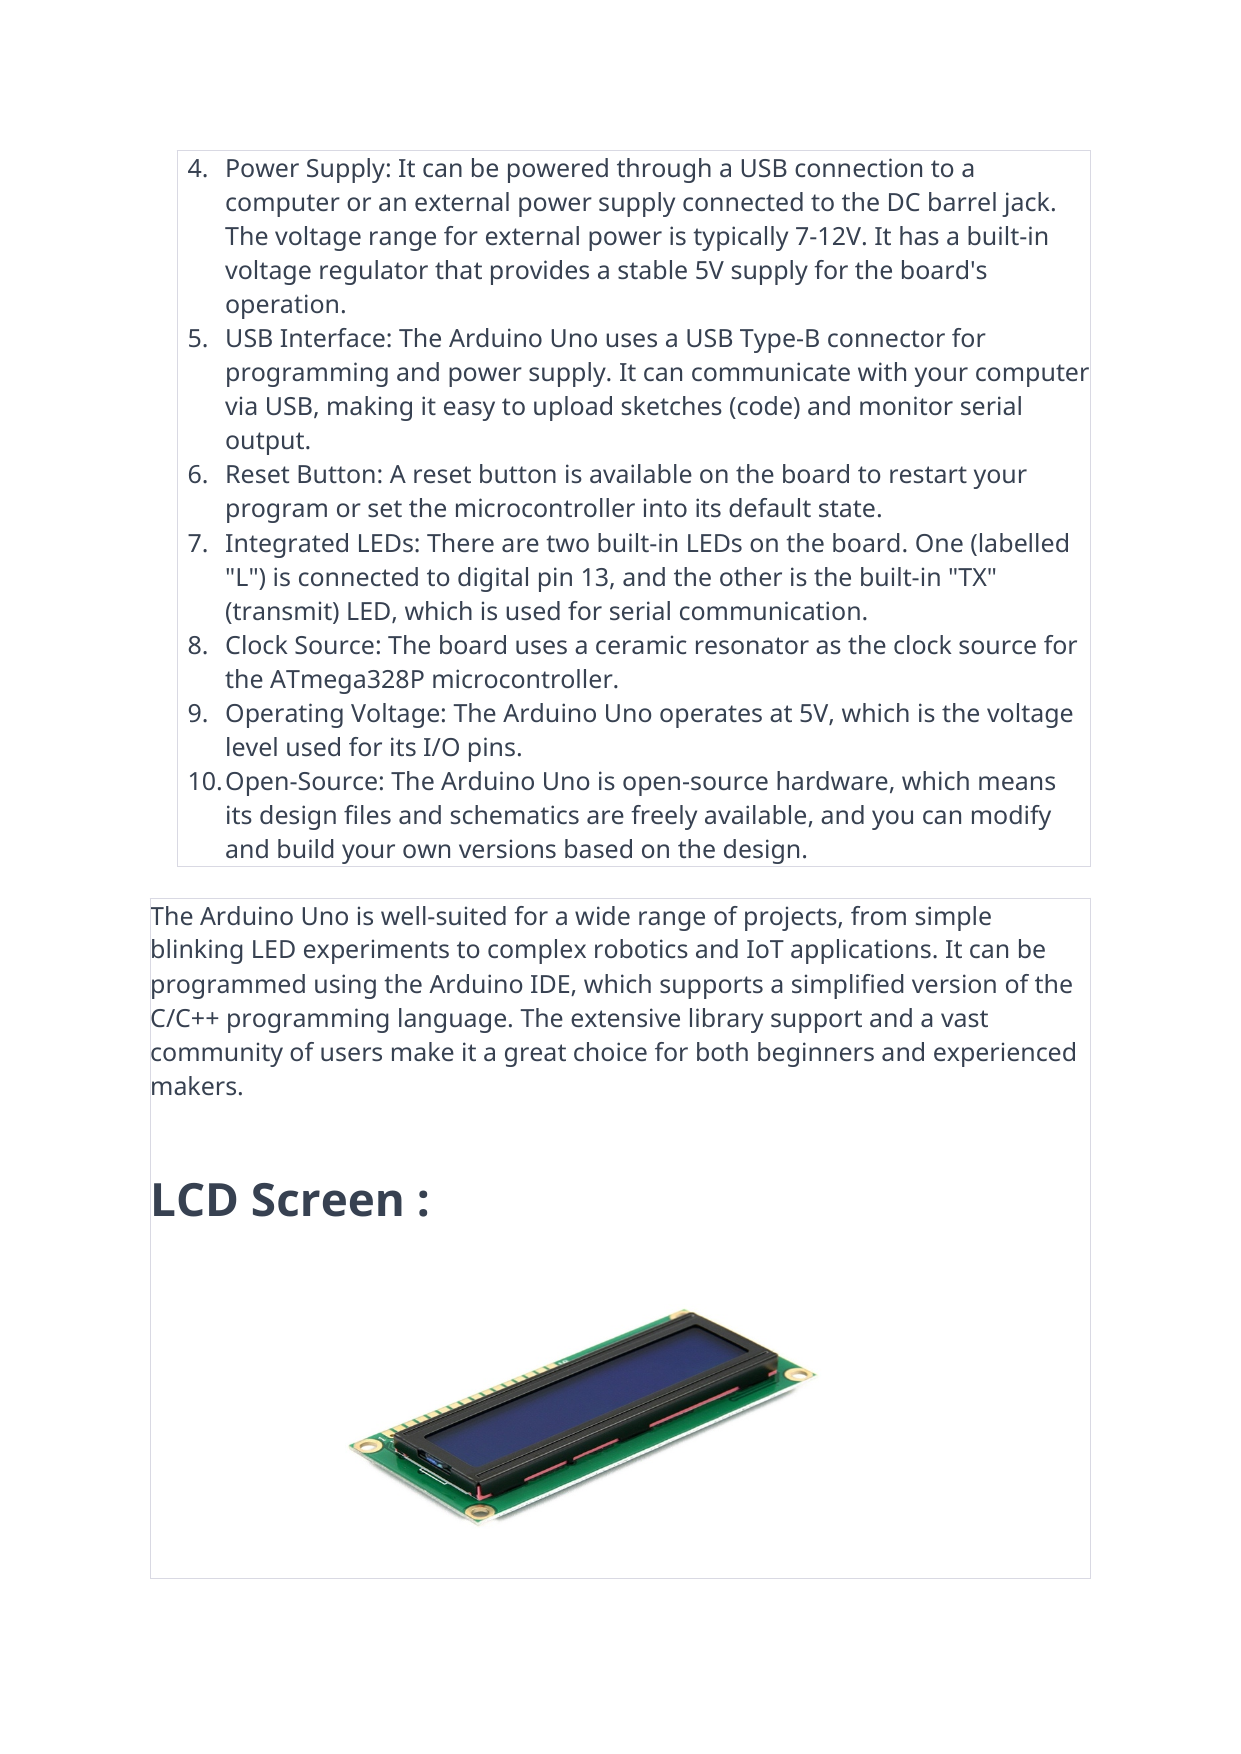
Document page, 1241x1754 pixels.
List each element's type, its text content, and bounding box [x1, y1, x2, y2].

list Integrated LEDs: There are two built-in LEDs on the board. One (labelled "L") is connected to digital pin 13, and the other is the built-in "TX" (transmit) LED, which is used for serial communication. [178, 525, 1090, 627]
list Power Supply: It can be powered through a USB connection to a computer or an external power supply connected to the DC barrel jack. The voltage range for external power is typically 7-12V. It has a built-in voltage regulator that provides a stable 5V supply for the board's operation. [178, 151, 1090, 320]
list Operating Voltage: The Arduino Uno operates at 5V, which is the voltage level used for its I/O pins. [178, 695, 1090, 763]
text LCD Screen : [151, 1168, 1090, 1230]
list Clock Source: The board uses a ceramic resonator as the clock source for the ATmega328P microcontroller. [178, 627, 1090, 695]
list USB Interface: The Arduino Uno uses a USB Type-B connector for programming and power supply. It can communicate with your computer via USB, making it easy to upload sketches (code) and monitor serial output. [178, 320, 1090, 457]
text The Arduino Uno is well-suited for a wide range of projects, from simple blinking LED experiments to complex robotics and IoT applications. It can be programmed using the Arduino IDE, which supports a simplified version of the C/C++ programming language. The extensive library support and a vast community of users make it a great choice for both beginners and experienced makers. [151, 899, 1090, 1102]
picture [344, 1261, 822, 1578]
list Reset Button: A reset button is available on the board to restart your program or set the microcontroller into its default state. [178, 457, 1090, 525]
list Open-Source: The Arduino Uno is open-source hardware, which means its design files and schematics are freely available, and you can modify and build your own versions based on the design. [178, 763, 1090, 866]
